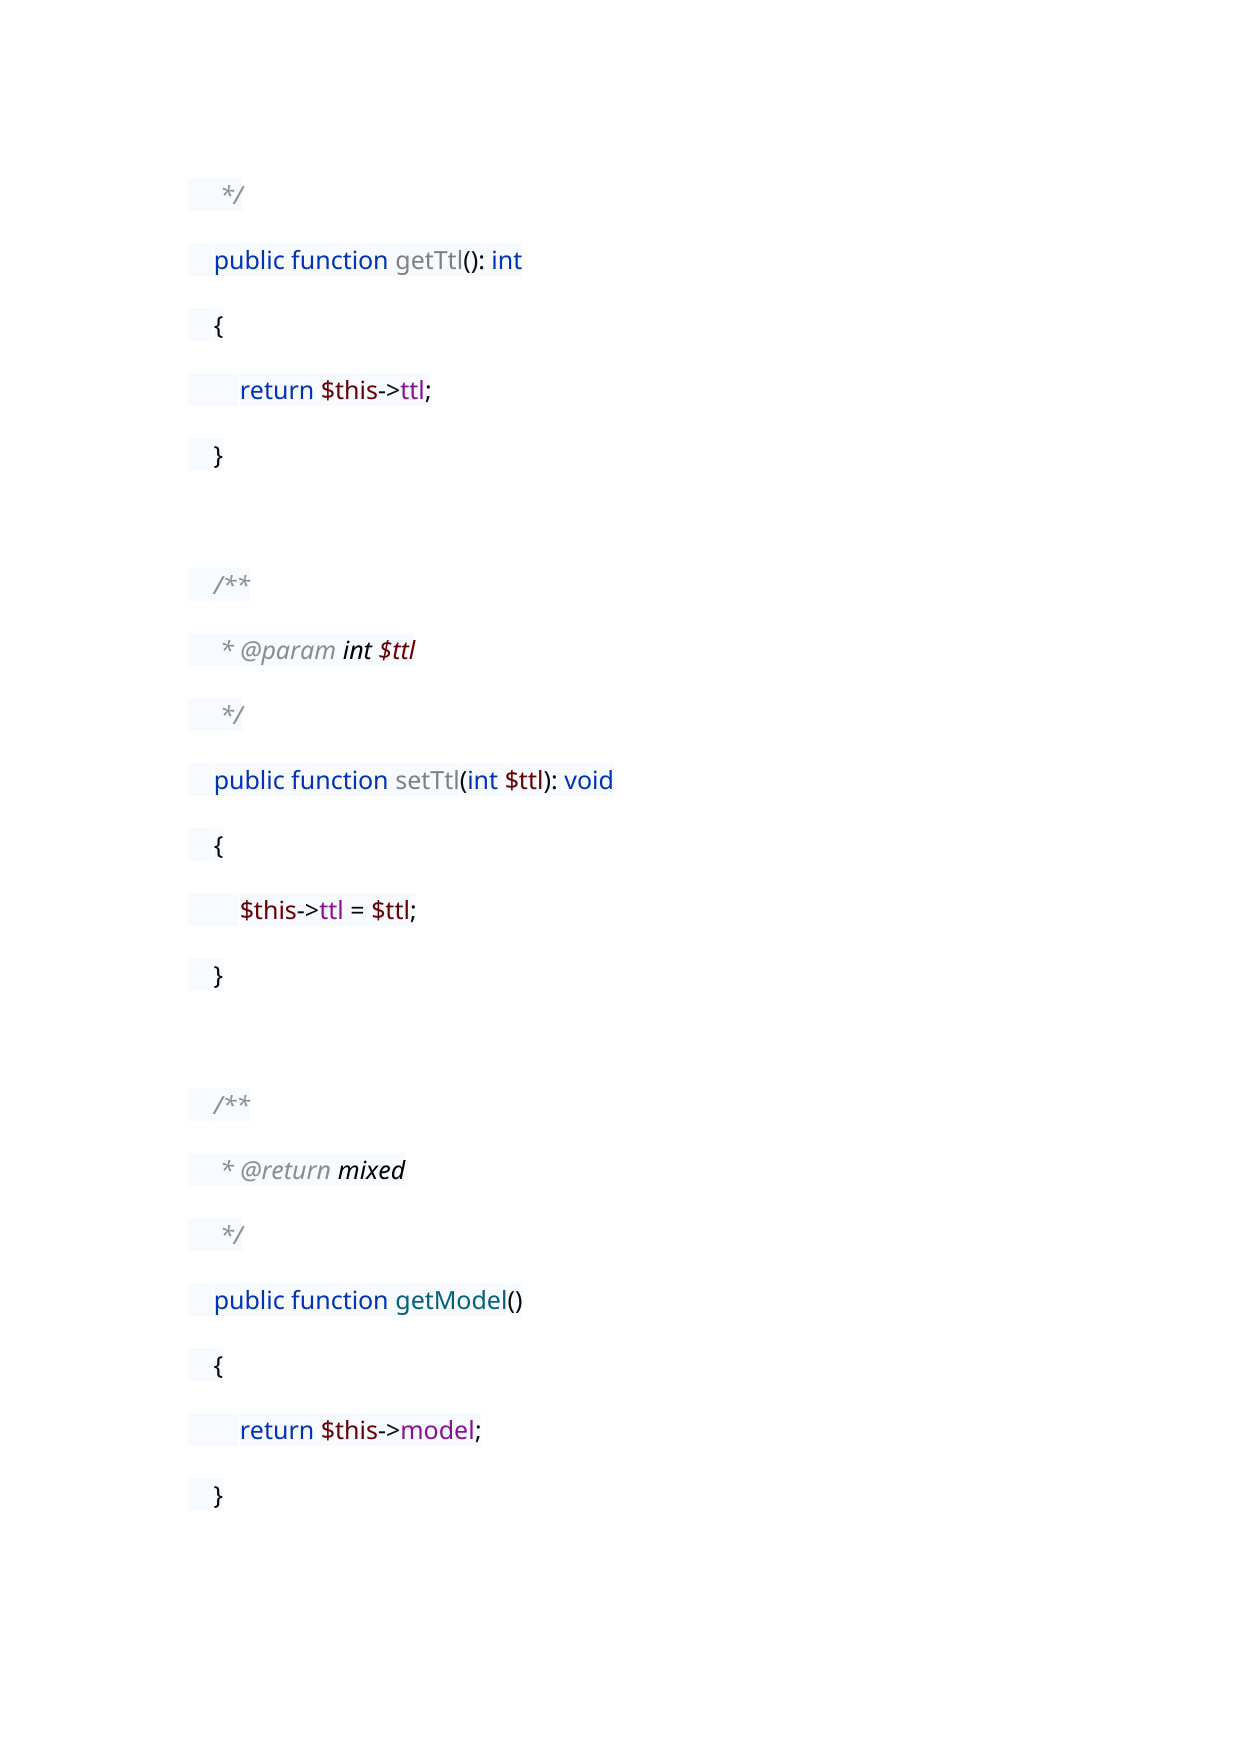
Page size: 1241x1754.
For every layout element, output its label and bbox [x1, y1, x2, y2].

text [187, 162, 1053, 1527]
